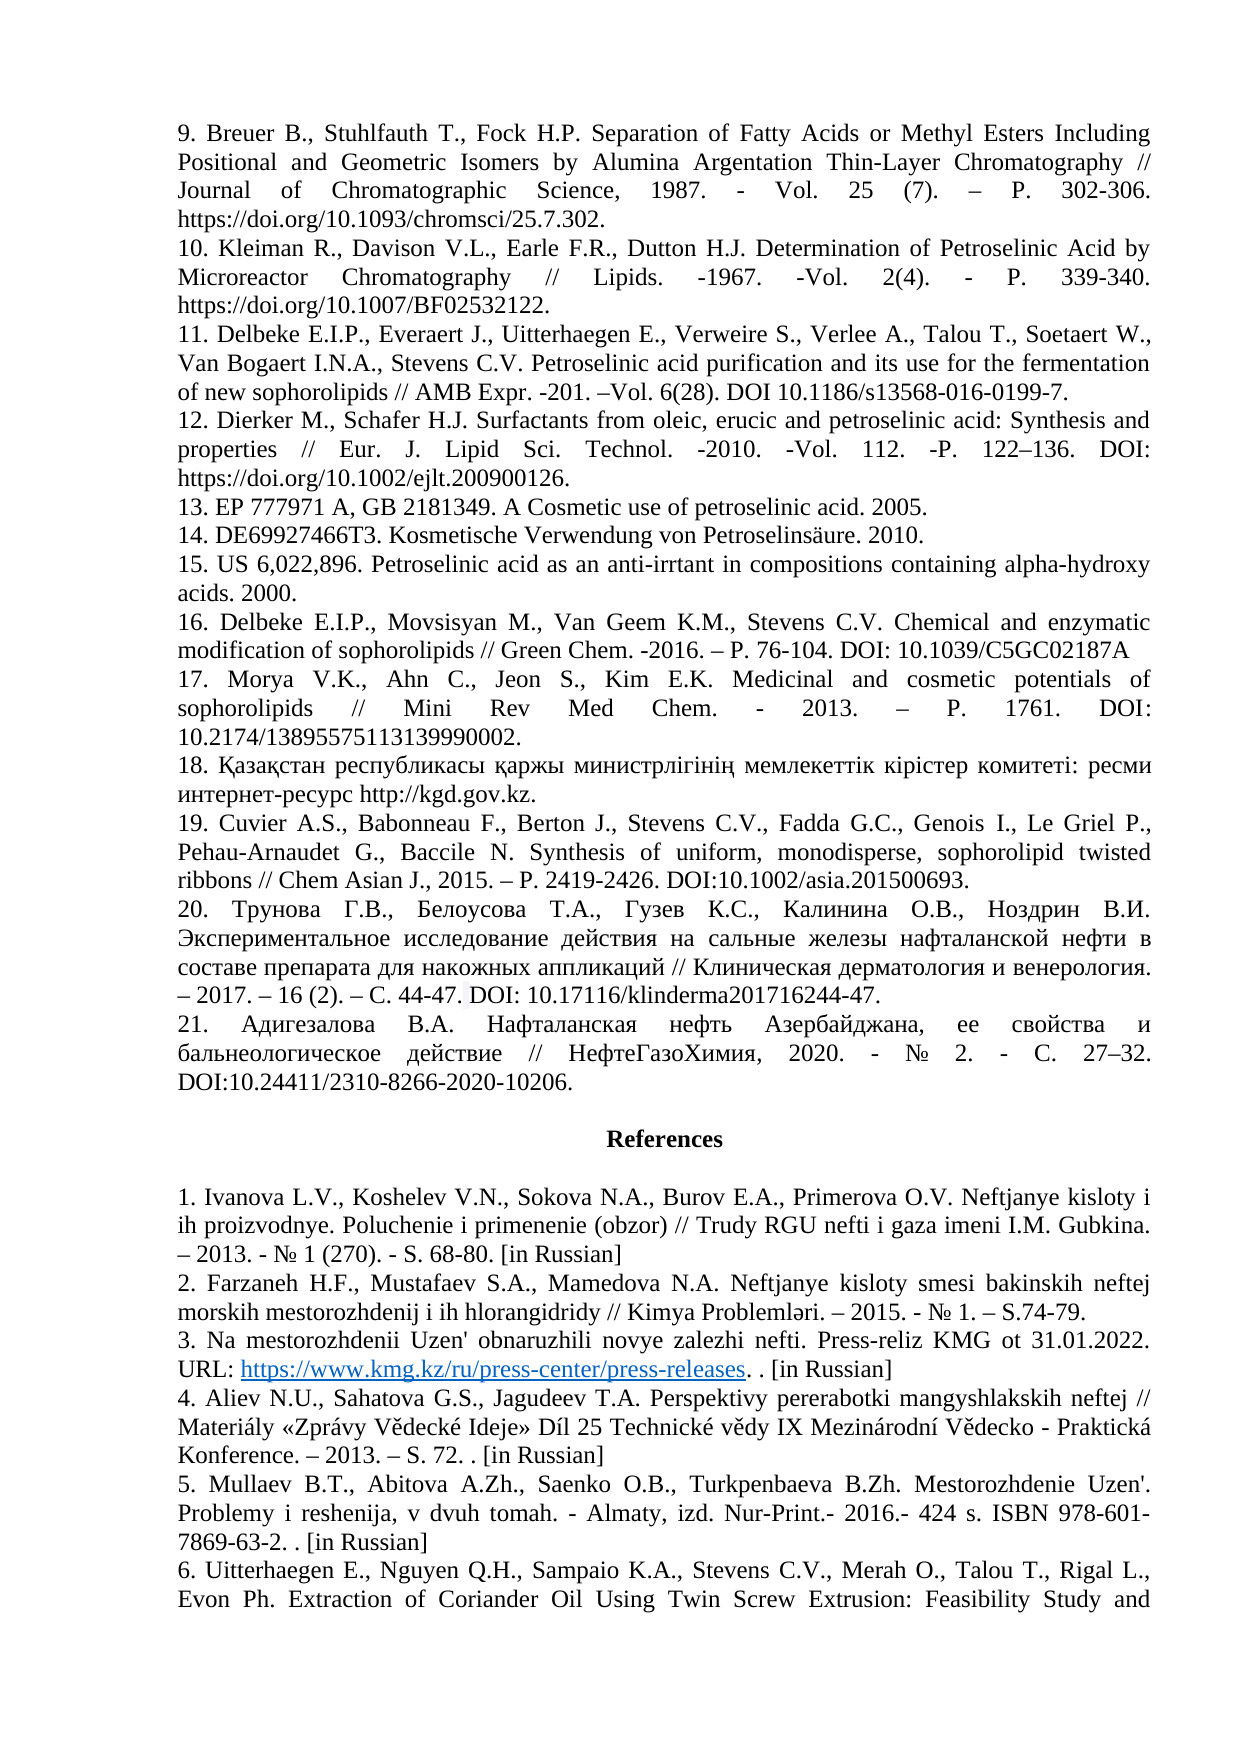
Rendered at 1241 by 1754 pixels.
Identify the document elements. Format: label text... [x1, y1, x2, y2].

list References [177, 1124, 1152, 1153]
list 11. Delbeke E.I.P., Everaert J., Uitterhaegen E., Verweire S., Verlee A., Talou T., Soetaert W., Van Bogaert I.N.A., Stevens C.V. Petroselinic acid purification and its use for the fermentation of new sophorolipids // AMB Expr. -201. –Vol. 6(28). DOI 10.1186/s13568-016-0199-7. [177, 319, 1152, 406]
list 20. Трунова Г.В., Белоусова Т.А., Гузев К.С., Калинина О.В., Ноздрин В.И. Экспериментальное исследование действия на сальные железы нафталанской нефти в составе препарата для накожных аппликаций // Клиническая дерматология и венерология. – 2017. – 16 (2). – С. 44-47. DOI: 10.17116/klinderma201716244-47. [177, 894, 1152, 1009]
text 1. Ivanova L.V., Koshelev V.N., Sokova N.A., Burov E.A., Primerova O.V. Neftjanye kisloty i ih proizvodnye. Poluchenie i primenenie (obzor) // Trudy RGU nefti i gaza imeni I.M. Gubkina. – 2013. - № 1 (270). - S. 68-80. [in Russian] [177, 1182, 1152, 1268]
list 19. Cuvier A.S., Babonneau F., Berton J., Stevens C.V., Fadda G.C., Genois I., Le Griel P., Pehau-Arnaudet G., Baccile N. Synthesis of uniform, monodisperse, sophorolipid twisted ribbons // Chem Asian J., 2015. – P. 2419-2426. DOI:10.1002/asia.201500693. [177, 808, 1152, 894]
text 5. Mullaev B.T., Abitova A.Zh., Saenko O.B., Turkpenbaeva B.Zh. Mestorozhdenie Uzen'. Problemy i reshenija, v dvuh tomah. - Almaty, izd. Nur-Print.- 2016.- 424 s. ISBN 978-601-7869-63-2. . [in Russian] [177, 1469, 1152, 1556]
list 17. Morya V.K., Ahn C., Jeon S., Kim E.K. Medicinal and cosmetic potentials of sophorolipids // Mini Rev Med Chem. - 2013. – P. 1761. DOI: 10.2174/13895575113139990002. [177, 664, 1152, 751]
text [177, 1556, 1152, 1613]
list 12. Dierker M., Schafer H.J. Surfactants from oleic, erucic and petroselinic acid: Synthesis and properties // Eur. J. Lipid Sci. Technol. -2010. -Vol. 112. -P. 122–136. DOI: https://doi.org/10.1002/ejlt.200900126. [177, 406, 1152, 492]
text 14. DE69927466T3. Kosmetische Verwendung von Petroselinsäure. 2010. [177, 521, 1152, 549]
text 2. Farzaneh H.F., Mustafaev S.A., Mamedova N.A. Neftjanye kisloty smesi bakinskih neftej morskih mestorozhdenij i ih hlorangidridy // Kimya Problemləri. – 2015. - № 1. – S.74-79. [177, 1268, 1152, 1326]
text 18. Қазақстан республикасы қаржы министрлігінің мемлекеттік кірістер комитеті: ресми интернет-ресурс http://kgd.gov.kz. [177, 751, 1152, 808]
list 15. US 6,022,896. Petroselinic acid as an anti-irrtant in compositions containing alpha-hydroxy acids. 2000. [177, 549, 1152, 607]
list 9. Breuer B., Stuhlfauth T., Fock H.P. Separation of Fatty Acids or Methyl Esters Including Positional and Geometric Isomers by Alumina Argentation Thin-Layer Chromatography // Journal of Chromatographic Science, 1987. - Vol. 25 (7). – P. 302-306. https://doi.org/10.1093/chromsci/25.7.302. [177, 118, 1152, 233]
text 13. EP 777971 A, GB 2181349. A Cosmetic use of petroselinic acid. 2005. [177, 492, 1152, 521]
list 16. Delbeke E.I.P., Movsisyan M., Van Geem K.M., Stevens C.V. Chemical and enzymatic modification of sophorolipids // Green Chem. -2016. – P. 76-104. DOI: 10.1039/C5GC02187A [177, 607, 1152, 664]
text 4. Aliev N.U., Sahatova G.S., Jagudeev T.A. Perspektivy pererabotki mangyshlakskih neftej // Materiály «Zprávy Vědecké Ideje» Díl 25 Technické vědy IX Mezinárodní Vědecko - Praktická Konference. – 2013. – S. 72. . [in Russian] [177, 1383, 1152, 1469]
text 3. Na mestorozhdenii Uzen' obnaruzhili novye zalezhi nefti. Press-reliz KMG ot 31.01.2022. URL: https://www.kmg.kz/ru/press-center/press-releases. . [in Russian] [177, 1326, 1152, 1383]
list 10. Kleiman R., Davison V.L., Earle F.R., Dutton H.J. Determination of Petroselinic Acid by Microreactor Chromatography // Lipids. -1967. -Vol. 2(4). - Р. 339-340. https://doi.org/10.1007/BF02532122. [177, 233, 1152, 319]
list 21. Адигезалова В.А. Нафталанская нефть Азербайджана, ее свойства и бальнеологическое действие // НефтеГазоХимия, 2020. - № 2. - С. 27–32. DOI:10.24411/2310-8266-2020-10206. [177, 1009, 1152, 1096]
